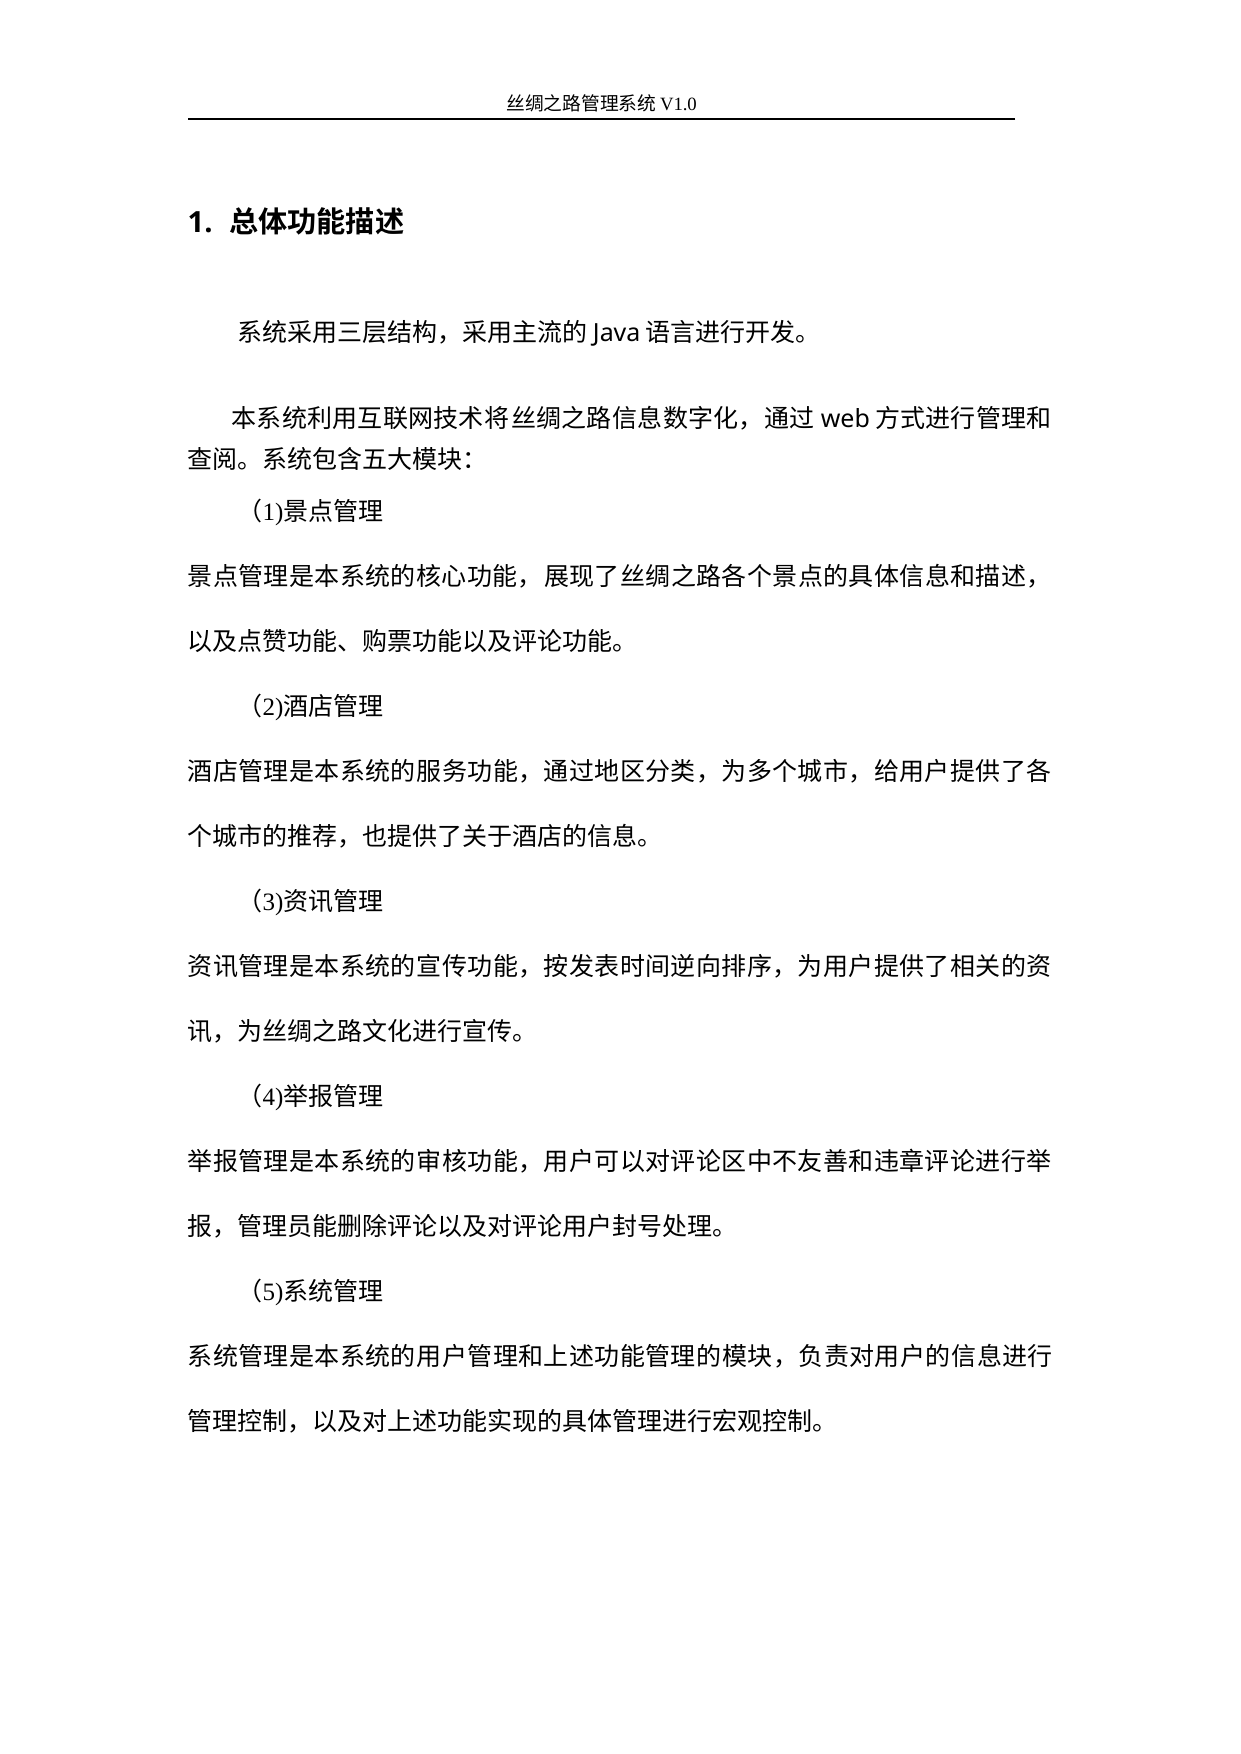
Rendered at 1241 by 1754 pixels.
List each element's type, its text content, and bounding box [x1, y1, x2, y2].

text 举报管理是本系统的审核功能，用户可以对评论区中不友善和违章评论进行举报，管理员能删除评论以及对评论用户封号处理。 [187, 1127, 1053, 1257]
subtitle 总体功能描述 [187, 187, 1053, 252]
text 资讯管理是本系统的宣传功能，按发表时间逆向排序，为用户提供了相关的资讯，为丝绸之路文化进行宣传。 [187, 932, 1053, 1062]
text 系统采用三层结构，采用主流的Java语言进行开发。 [238, 298, 1053, 363]
text 本系统利用互联网技术将丝绸之路信息数字化，通过web方式进行管理和查阅。系统包含五大模块： [187, 394, 1053, 477]
text （1)景点管理 [187, 477, 1053, 542]
text （4)举报管理 [187, 1062, 1053, 1127]
text （3)资讯管理 [187, 867, 1053, 932]
text （2)酒店管理 [187, 672, 1053, 737]
text 系统管理是本系统的用户管理和上述功能管理的模块，负责对用户的信息进行管理控制，以及对上述功能实现的具体管理进行宏观控制。 [187, 1322, 1053, 1452]
text （5)系统管理 [187, 1257, 1053, 1322]
text 酒店管理是本系统的服务功能，通过地区分类，为多个城市，给用户提供了各个城市的推荐，也提供了关于酒店的信息。 [187, 737, 1053, 867]
text 景点管理是本系统的核心功能，展现了丝绸之路各个景点的具体信息和描述，以及点赞功能、购票功能以及评论功能。 [187, 542, 1053, 672]
